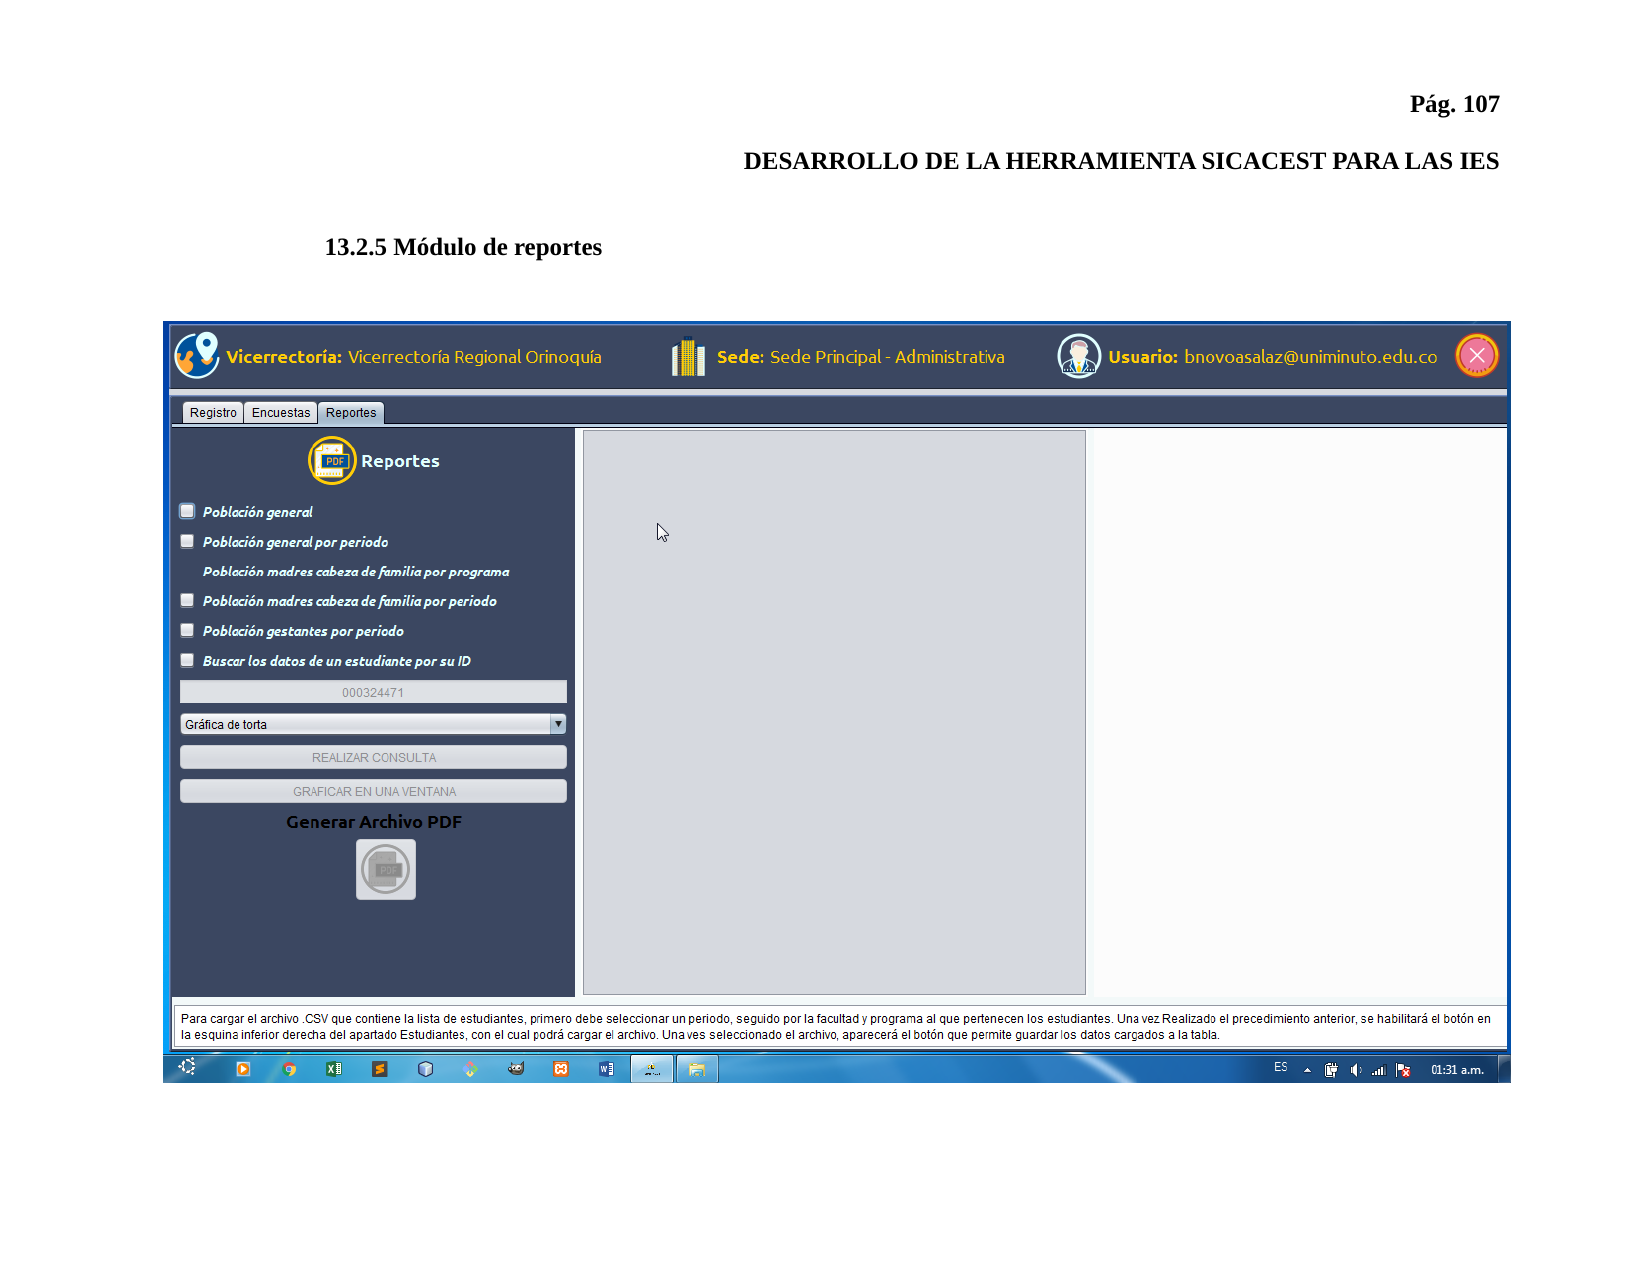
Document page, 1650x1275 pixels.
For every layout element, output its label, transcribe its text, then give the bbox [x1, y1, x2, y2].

picture [163, 321, 1511, 1083]
subtitle 13.2.5 Módulo de reportes [295, 232, 1500, 261]
